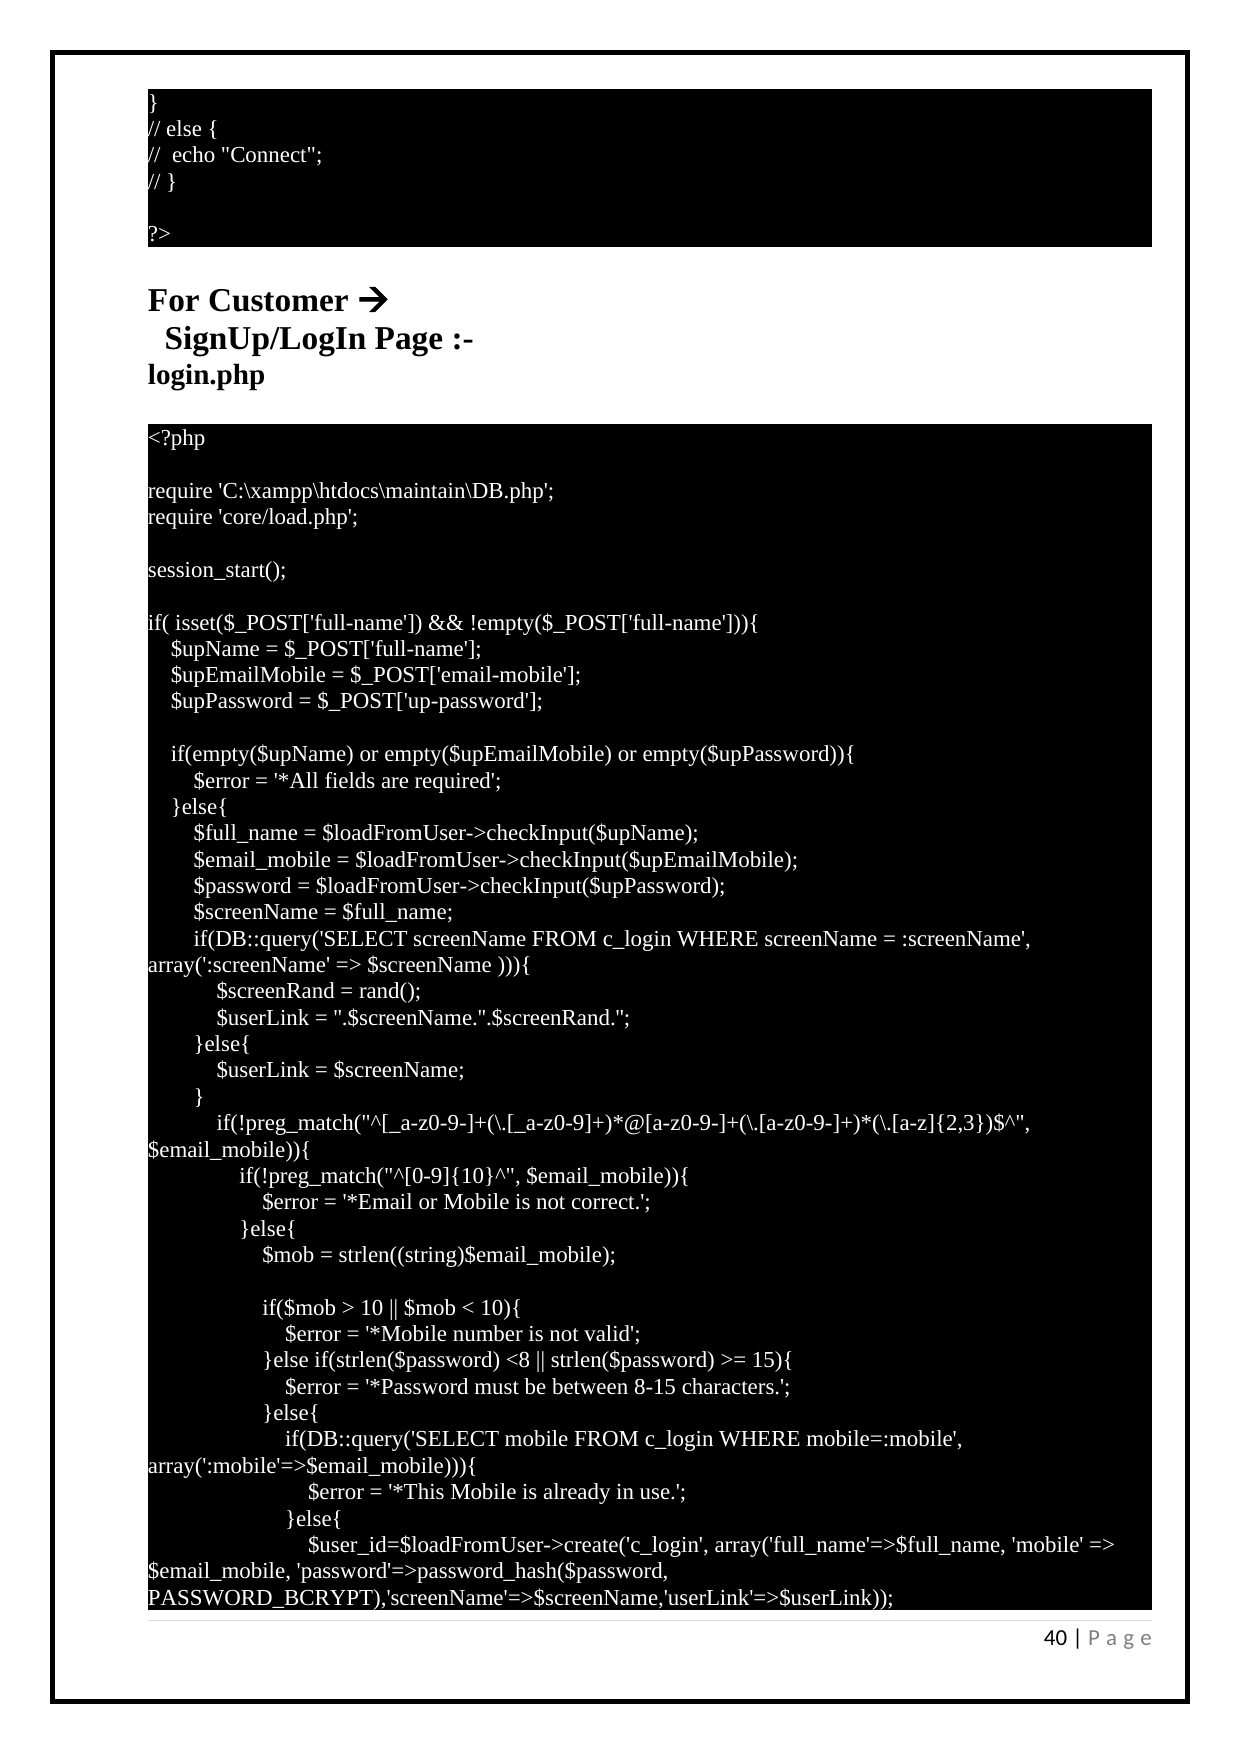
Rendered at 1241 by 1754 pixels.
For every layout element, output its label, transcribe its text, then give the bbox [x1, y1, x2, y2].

text }else{ [148, 1215, 1152, 1241]
text $error = '*Mobile number is not valid'; [148, 1320, 1152, 1346]
text require 'core/load.php'; [148, 503, 1152, 529]
text $userLink = ''.$screenName.''.$screenRand.''; [148, 1004, 1152, 1030]
text $mob = strlen((string)$email_mobile); [148, 1241, 1152, 1267]
text if(!preg_match("^[_a-z0-9-]+(\.[_a-z0-9]+)*@[a-z0-9-]+(\.[a-z0-9-]+)*(\.[a-z]{2,3})$^",$email_mobile)){ [148, 1109, 1152, 1162]
text }else{ [148, 1504, 1152, 1531]
text }else{ [148, 1399, 1152, 1426]
text For Customer [148, 280, 1152, 319]
text $email_mobile = $loadFromUser->checkInput($upEmailMobile); [148, 846, 1152, 872]
text }else{ [148, 1030, 1152, 1057]
text if(DB::query('SELECT mobile FROM c_login WHERE mobile=:mobile', array(':mobile'=>$email_mobile))){ [148, 1426, 1152, 1478]
text if(DB::query('SELECT screenName FROM c_login WHERE screenName = :screenName', array(':screenName' => $screenName ))){ [148, 925, 1152, 977]
text $error = '*Password must be between 8-15 characters.'; [148, 1373, 1152, 1399]
text session_start(); [148, 556, 1152, 582]
text $upName = $_POST['full-name']; [148, 635, 1152, 661]
text if( isset($_POST['full-name']) && !empty($_POST['full-name'])){ [148, 608, 1152, 635]
text // } [148, 168, 1152, 194]
text login.php [148, 357, 1152, 391]
text }else{ [148, 793, 1152, 819]
text require 'C:\xampp\htdocs\maintain\DB.php'; [148, 477, 1152, 503]
text if(!preg_match("^[0-9]{10}^", $email_mobile)){ [148, 1162, 1152, 1188]
text if($mob > 10 || $mob < 10){ [148, 1294, 1152, 1320]
text $error = '*Email or Mobile is not correct.'; [148, 1188, 1152, 1215]
text // echo "Connect"; [148, 141, 1152, 168]
text SignUp/LogIn Page :- [148, 319, 1152, 357]
text $user_id=$loadFromUser->create('c_login', array('full_name'=>$full_name, 'mobile' => $email_mobile, 'password'=>password_hash($password, PASSWORD_BCRYPT),'screenName'=>$screenName,'userLink'=>$userLink)); [148, 1531, 1152, 1610]
text // else { [148, 115, 1152, 141]
text $error = '*This Mobile is already in use.'; [148, 1478, 1152, 1504]
text } [148, 89, 1152, 115]
text } [148, 1083, 1152, 1109]
text $upEmailMobile = $_POST['email-mobile']; [148, 661, 1152, 688]
text if(empty($upName) or empty($upEmailMobile) or empty($upPassword)){ [148, 740, 1152, 767]
text $upPassword = $_POST['up-password']; [148, 688, 1152, 714]
text $full_name = $loadFromUser->checkInput($upName); [148, 819, 1152, 846]
text $userLink = $screenName; [148, 1057, 1152, 1083]
text ?> [148, 220, 1152, 247]
text }else if(strlen($password) <8 || strlen($password) >= 15){ [148, 1346, 1152, 1373]
text <?php [148, 424, 1152, 450]
text $error = '*All fields are required'; [148, 767, 1152, 793]
text $screenRand = rand(); [148, 977, 1152, 1004]
text $password = $loadFromUser->checkInput($upPassword); [148, 872, 1152, 898]
text $screenName = $full_name; [148, 898, 1152, 925]
